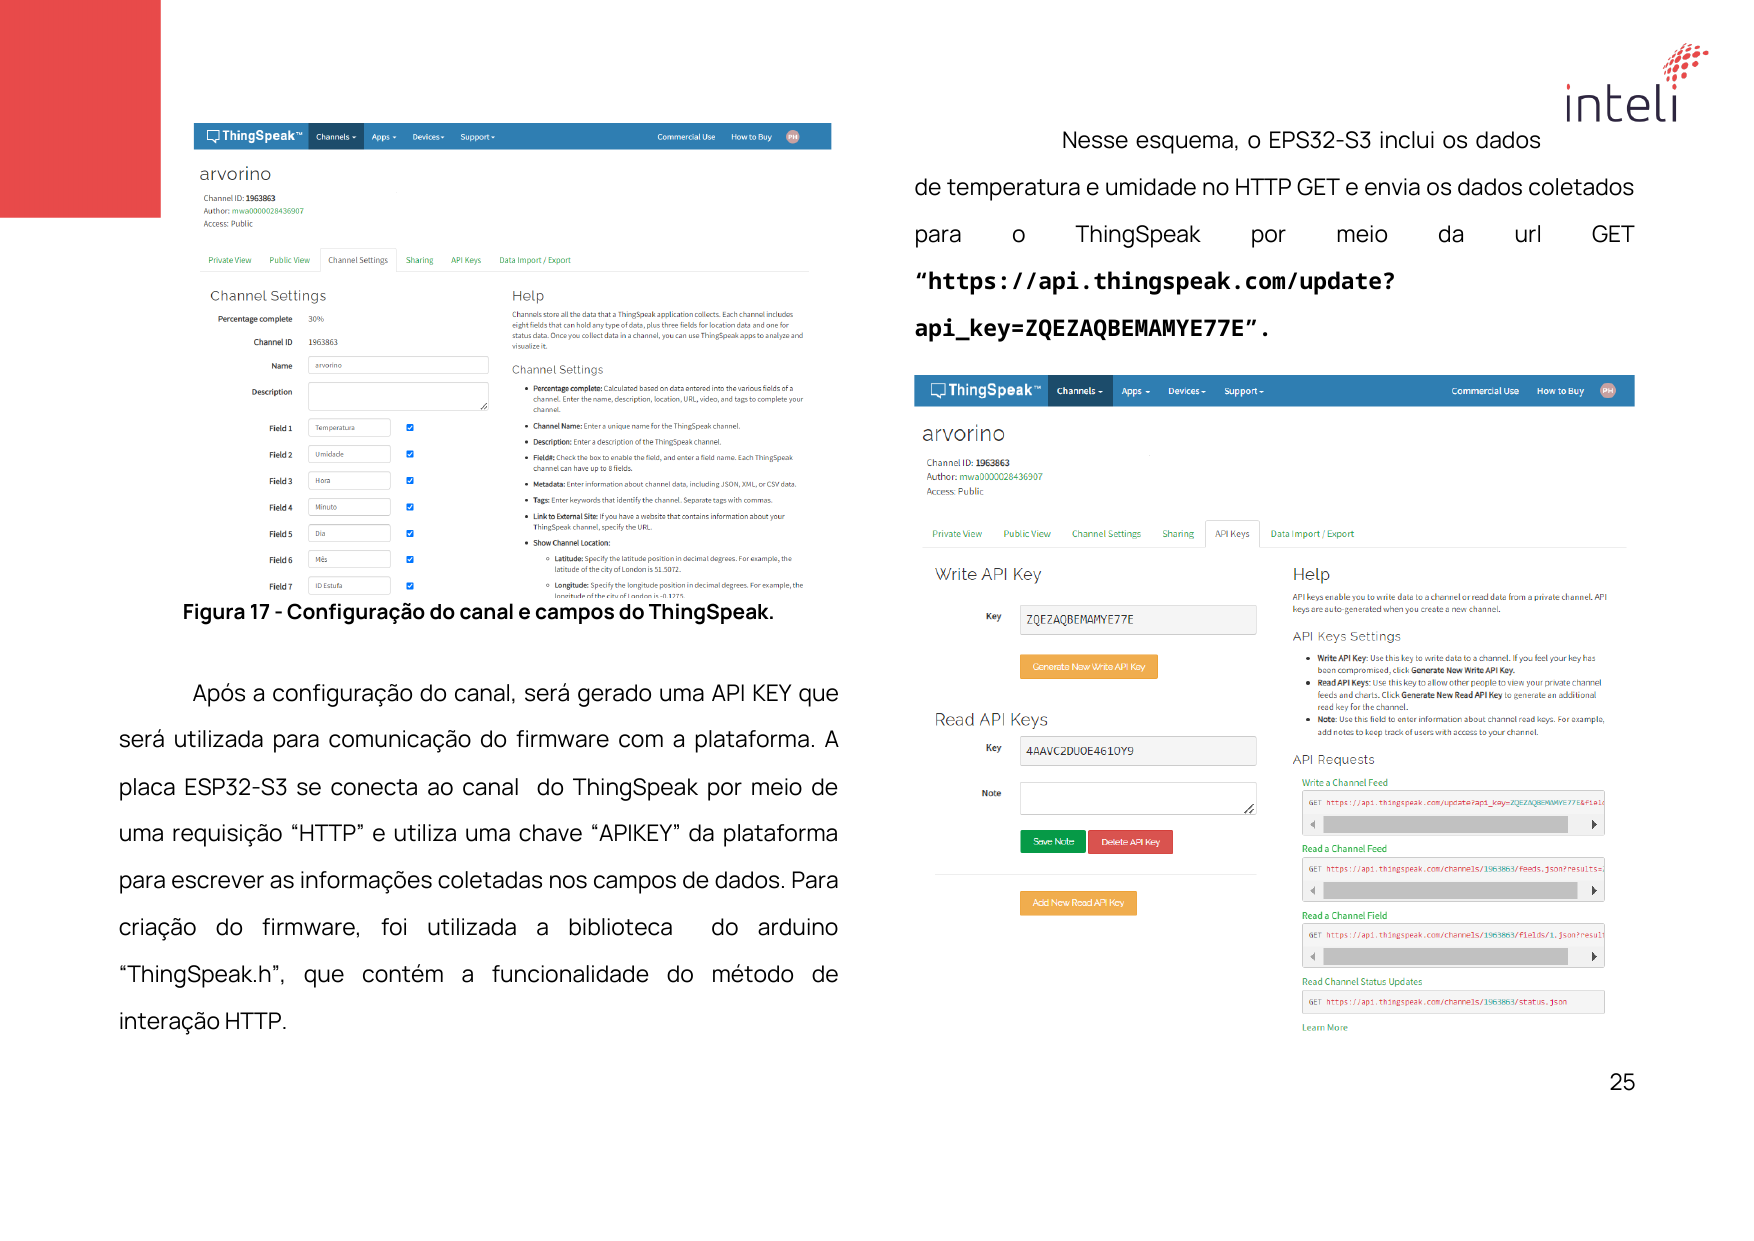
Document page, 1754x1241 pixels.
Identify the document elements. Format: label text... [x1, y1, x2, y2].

picture [193, 123, 832, 598]
picture [1566, 43, 1709, 122]
text Figura 17 - Configuração do canal e campos do ThingSpeak. [118, 597, 839, 626]
picture [914, 375, 1635, 1053]
picture [0, 0, 161, 218]
text Nesse esquema, o EPS32-S3 inclui os dados de temperatura e umidade no HTTP GET e envia os dados coletados para o ThingSpeak por meio da url GET “https://api.thingspeak.com/update?api_key=ZQEZAQBEMAMYE77E”. [914, 124, 1636, 343]
text Após a configuração do canal, será gerado uma API KEY que será utilizada para comunicação do firmware com a plataforma. A placa ESP32-S3 se conecta ao canal do ThingSpeak por meio de uma requisição “HTTP” e utiliza uma chave “APIKEY” da plataforma para escrever as informações coletadas nos campos de dados. Para criação do firmware, foi utilizada a biblioteca do arduino “ThingSpeak.h”, que contém a funcionalidade do método de interação HTTP. [118, 676, 839, 1037]
